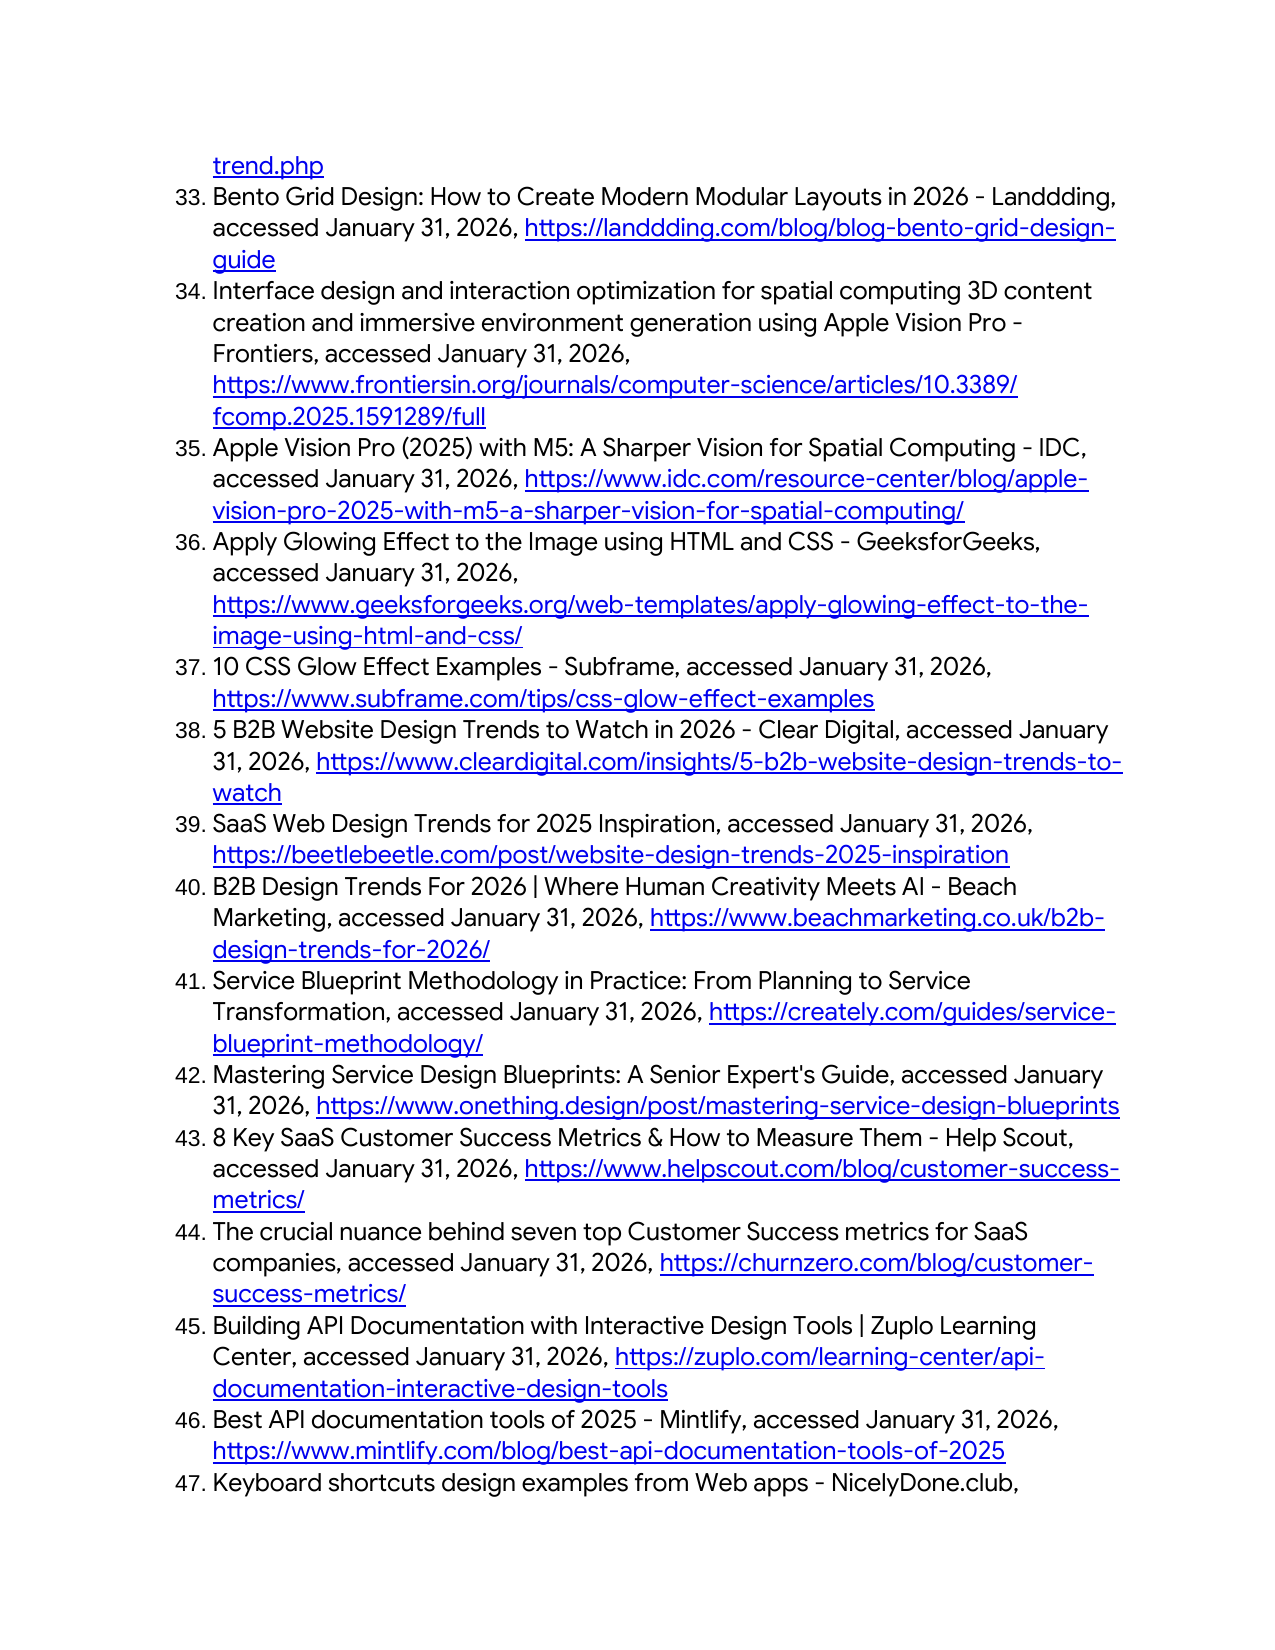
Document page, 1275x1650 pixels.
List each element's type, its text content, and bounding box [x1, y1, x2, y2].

list SaaS Web Design Trends for 2025 Inspiration, accessed January 31, 2026, https://beetlebeetle.com/post/website-design-trends-2025-inspiration [175, 808, 1125, 871]
list Bento Grid Design: How to Create Modern Modular Layouts in 2026 - Landdding, accessed January 31, 2026, https://landdding.com/blog/blog-bento-grid-design-guide [175, 181, 1125, 275]
list Service Blueprint Methodology in Practice: From Planning to Service Transformation, accessed January 31, 2026, https://creately.com/guides/service-blueprint-methodology/ [175, 965, 1125, 1059]
list 8 Key SaaS Customer Success Metrics & How to Measure Them - Help Scout, accessed January 31, 2026, https://www.helpscout.com/blog/customer-success-metrics/ [175, 1122, 1125, 1216]
list Apply Glowing Effect to the Image using HTML and CSS - GeeksforGeeks, accessed January 31, 2026, https://www.geeksforgeeks.org/web-templates/apply-glowing-effect-to-the-image-using-html-and-css/ [175, 526, 1125, 652]
list B2B Design Trends For 2026 | Where Human Creativity Meets AI - Beach Marketing, accessed January 31, 2026, https://www.beachmarketing.co.uk/b2b-design-trends-for-2026/ [175, 871, 1125, 965]
list The crucial nuance behind seven top Customer Success metrics for SaaS companies, accessed January 31, 2026, https://churnzero.com/blog/customer-success-metrics/ [175, 1216, 1125, 1310]
list Mastering Service Design Blueprints: A Senior Expert's Guide, accessed January 31, 2026, https://www.onething.design/post/mastering-service-design-blueprints [175, 1059, 1125, 1122]
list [175, 150, 1125, 181]
list Building API Documentation with Interactive Design Tools | Zuplo Learning Center, accessed January 31, 2026, https://zuplo.com/learning-center/api-documentation-interactive-design-tools [175, 1310, 1125, 1404]
list Apple Vision Pro (2025) with M5: A Sharper Vision for Spatial Computing - IDC, accessed January 31, 2026, https://www.idc.com/resource-center/blog/apple-vision-pro-2025-with-m5-a-sharper-vision-for-spatial-computing/ [175, 432, 1125, 526]
list 10 CSS Glow Effect Examples - Subframe, accessed January 31, 2026, https://www.subframe.com/tips/css-glow-effect-examples [175, 652, 1125, 714]
list Interface design and interaction optimization for spatial computing 3D content creation and immersive environment generation using Apple Vision Pro - Frontiers, accessed January 31, 2026, https://www.frontiersin.org/journals/computer-science/articles/10.3389/fcomp.2025.1591289/full [175, 275, 1125, 432]
list 5 B2B Website Design Trends to Watch in 2026 - Clear Digital, accessed January 31, 2026, https://www.cleardigital.com/insights/5-b2b-website-design-trends-to-watch [175, 714, 1125, 808]
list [175, 1467, 1125, 1498]
list Best API documentation tools of 2025 - Mintlify, accessed January 31, 2026, https://www.mintlify.com/blog/best-api-documentation-tools-of-2025 [175, 1404, 1125, 1467]
